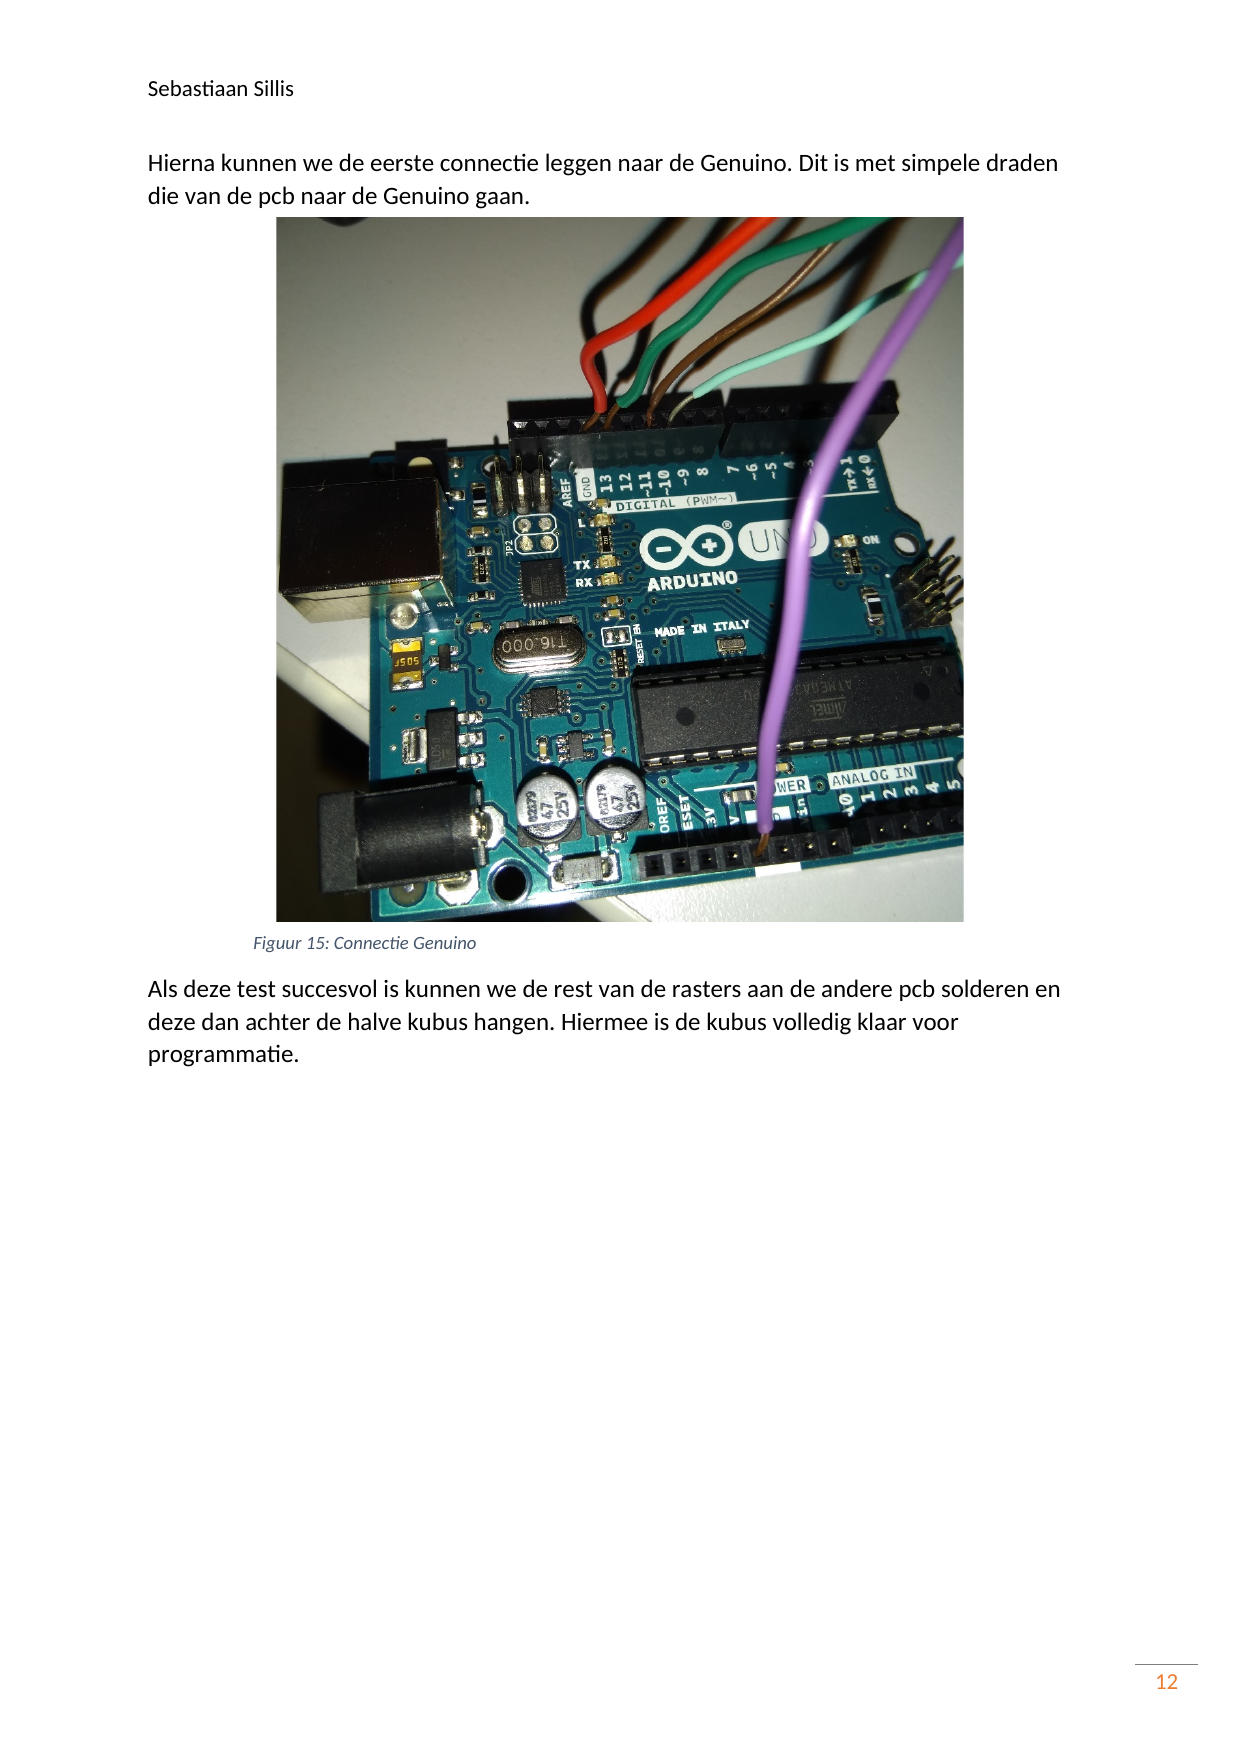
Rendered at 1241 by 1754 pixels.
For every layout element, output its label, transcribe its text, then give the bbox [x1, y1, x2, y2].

text Hierna kunnen we de eerste connectie leggen naar de Genuino. Dit is met simpele draden die van de pcb naar de Genuino gaan. [148, 148, 1093, 211]
picture [276, 217, 964, 922]
